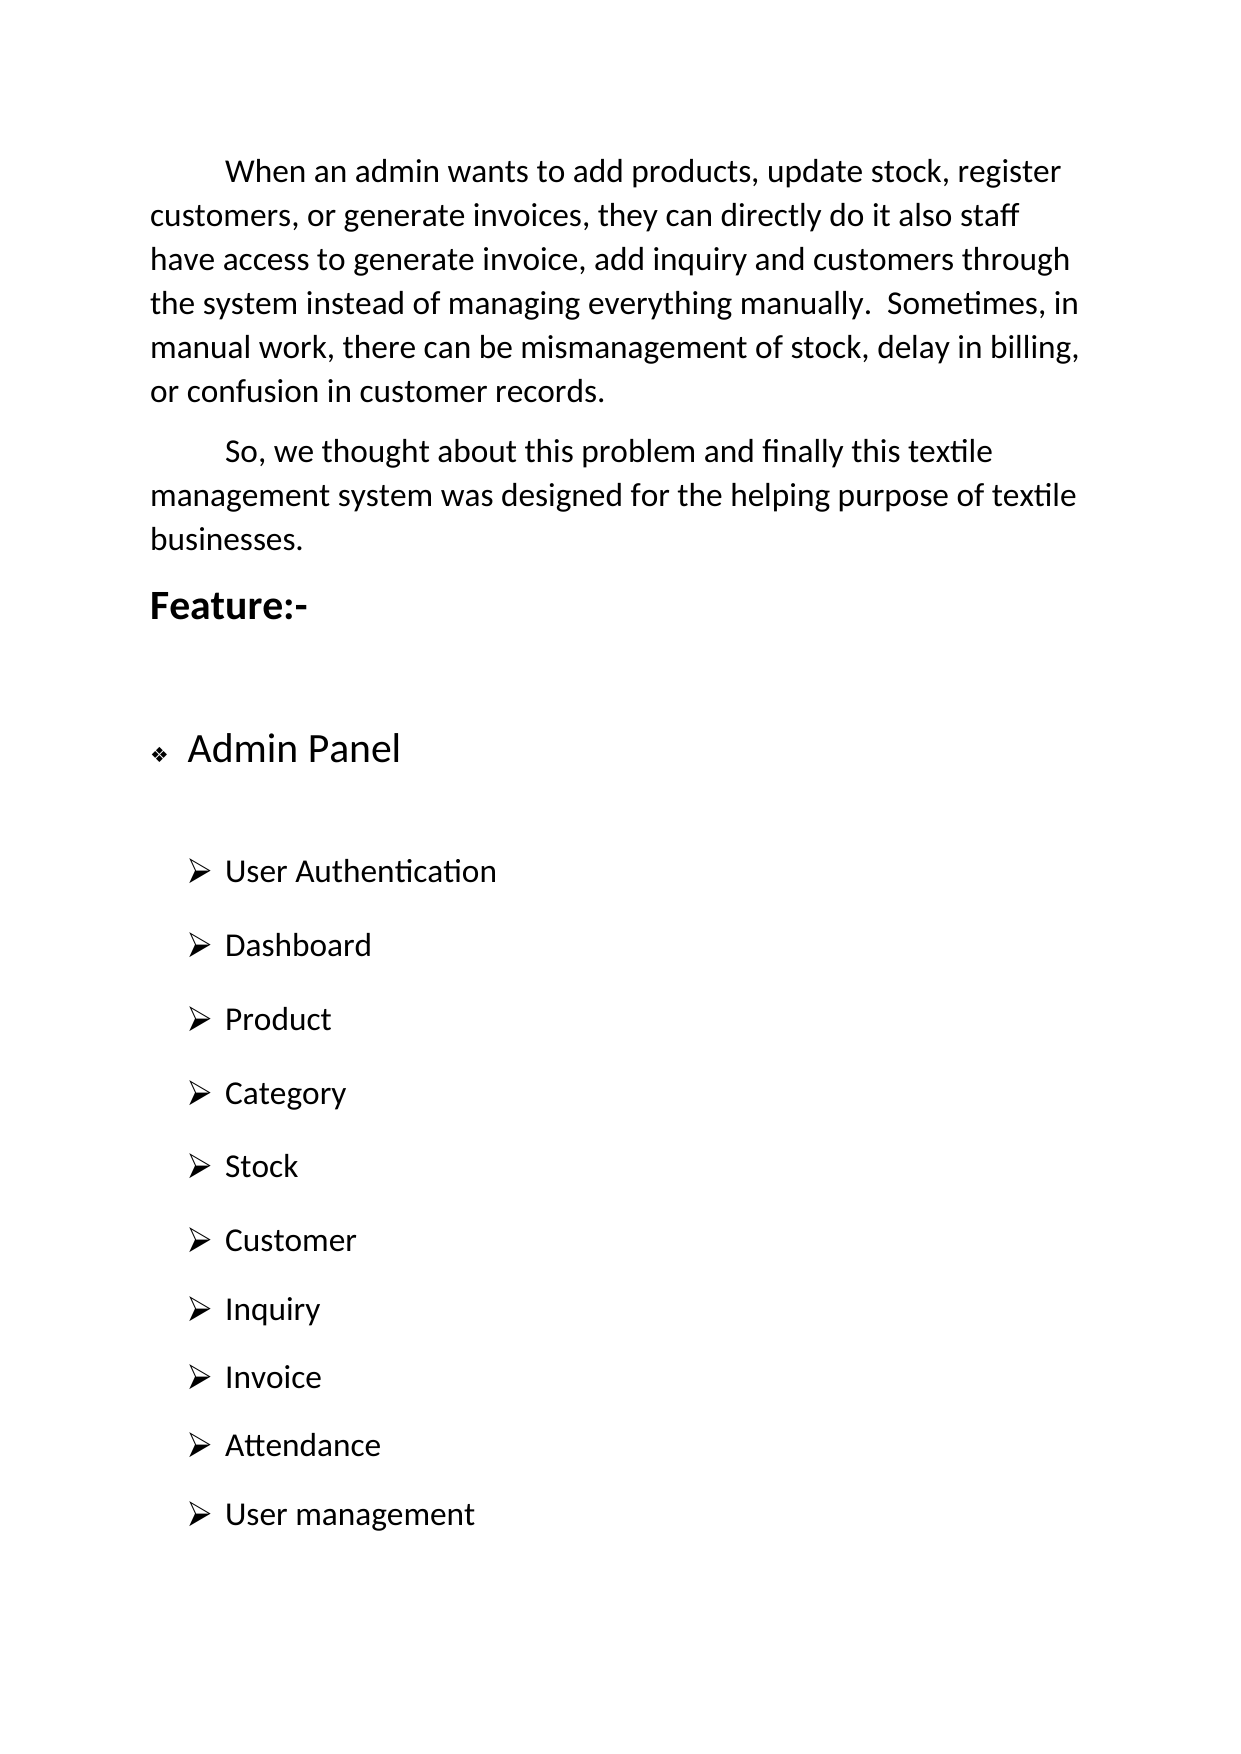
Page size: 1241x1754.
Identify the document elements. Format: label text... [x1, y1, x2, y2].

list Product [187, 981, 1090, 1049]
list Inquiry [187, 1271, 1090, 1339]
list User Authentication [187, 833, 1090, 902]
list Dashboard [187, 907, 1090, 976]
list User management [187, 1476, 1090, 1544]
text When an admin wants to add products, update stock, register customers, or generate invoices, they can directly do it also staff have access to generate invoice, add inquiry and customers through the system instead of managing everything manually. Sometimes, in manual work, there can be mismanagement of stock, delay in billing, or confusion in customer records. [150, 150, 1090, 411]
text Feature:- [150, 579, 1090, 630]
text So, we thought about this problem and finally this textile management system was designed for the helping purpose of textile businesses. [150, 430, 1090, 559]
list Customer [187, 1202, 1090, 1271]
list Invoice [187, 1339, 1090, 1407]
list Stock [187, 1128, 1090, 1197]
list Category [187, 1055, 1090, 1123]
list Admin Panel [150, 722, 1090, 774]
list Attendance [187, 1407, 1090, 1476]
